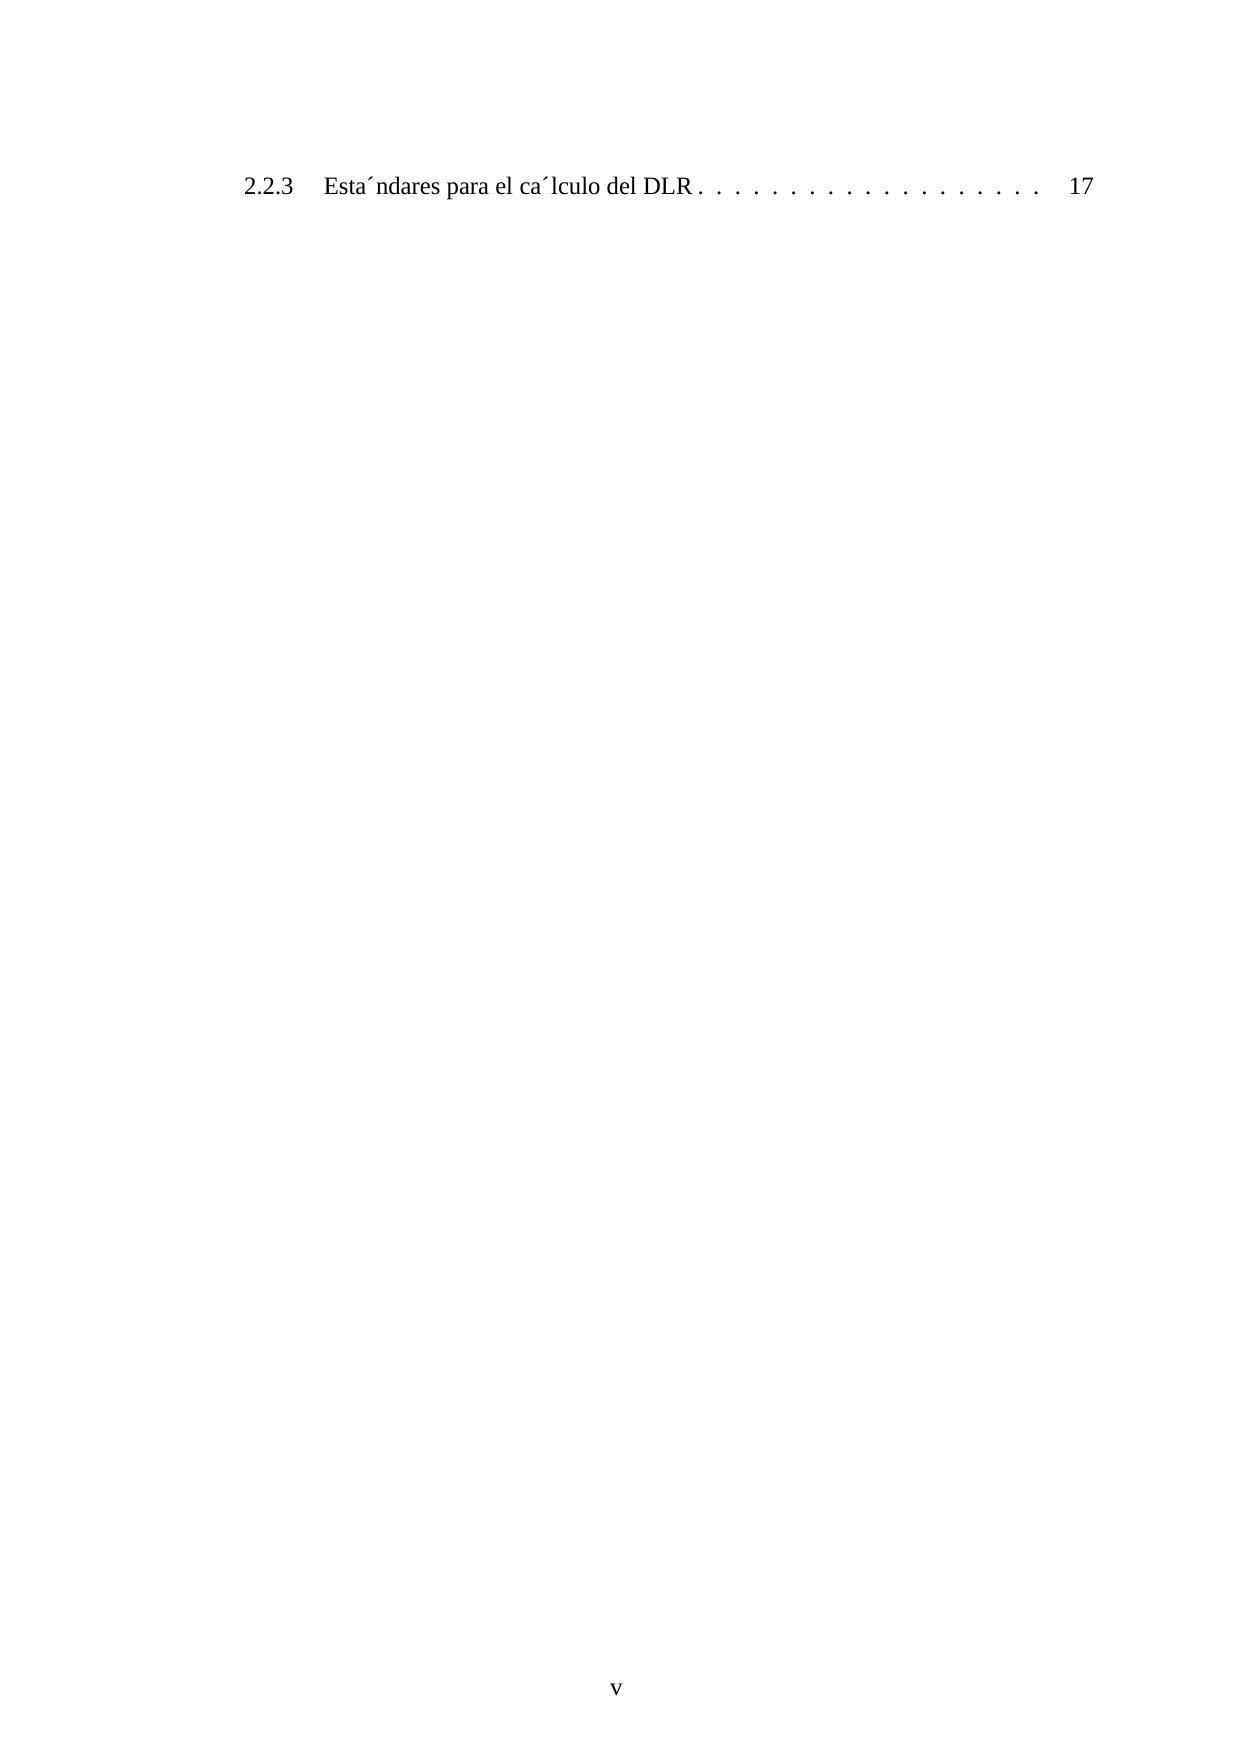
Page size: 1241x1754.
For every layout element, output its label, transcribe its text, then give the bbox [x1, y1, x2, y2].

table_cell 2.2.3 Esta´ndares para el ca´lculo del DLR . . . . . . . . . . . . . . . . . . . [143, 165, 1049, 202]
table_cell 17 [1049, 165, 1098, 202]
